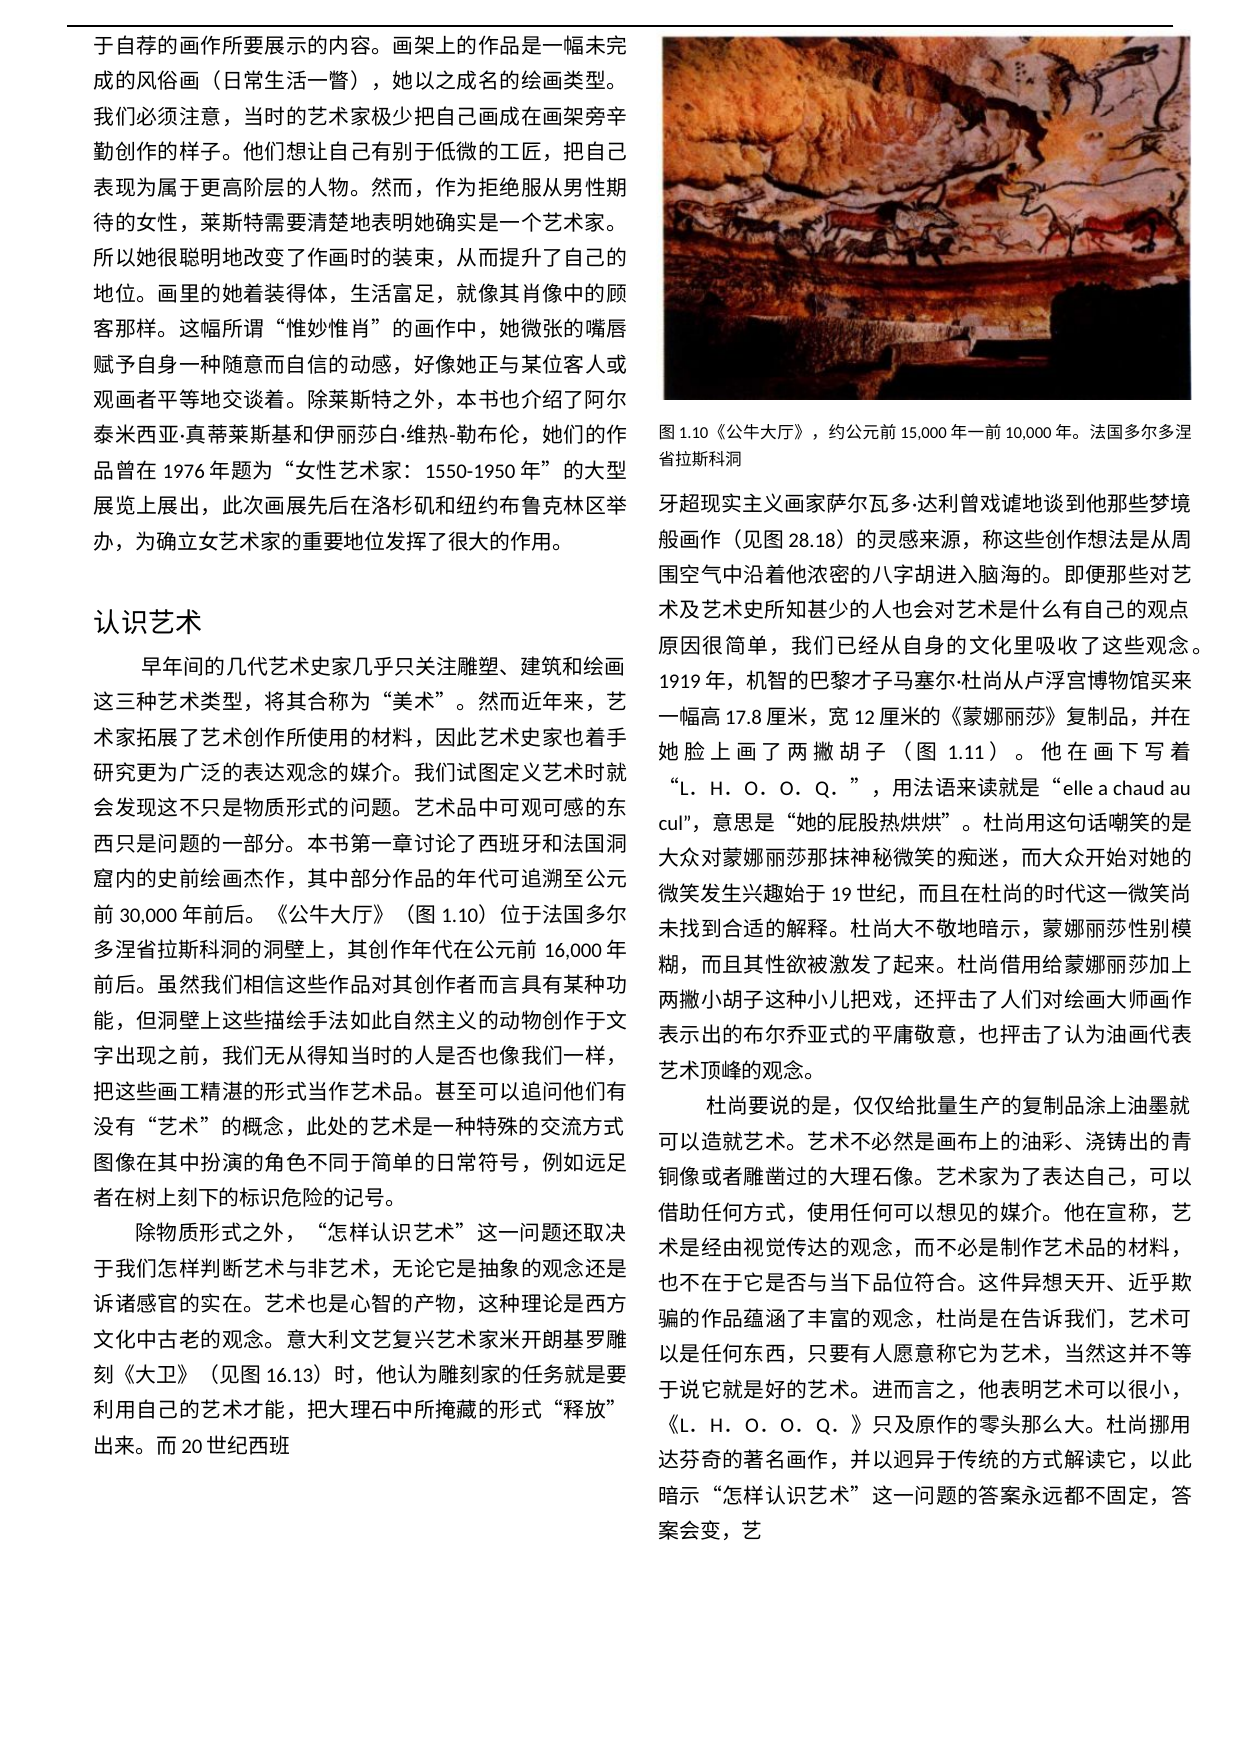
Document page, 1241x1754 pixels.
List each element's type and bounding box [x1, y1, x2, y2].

picture [656, 29, 1192, 400]
